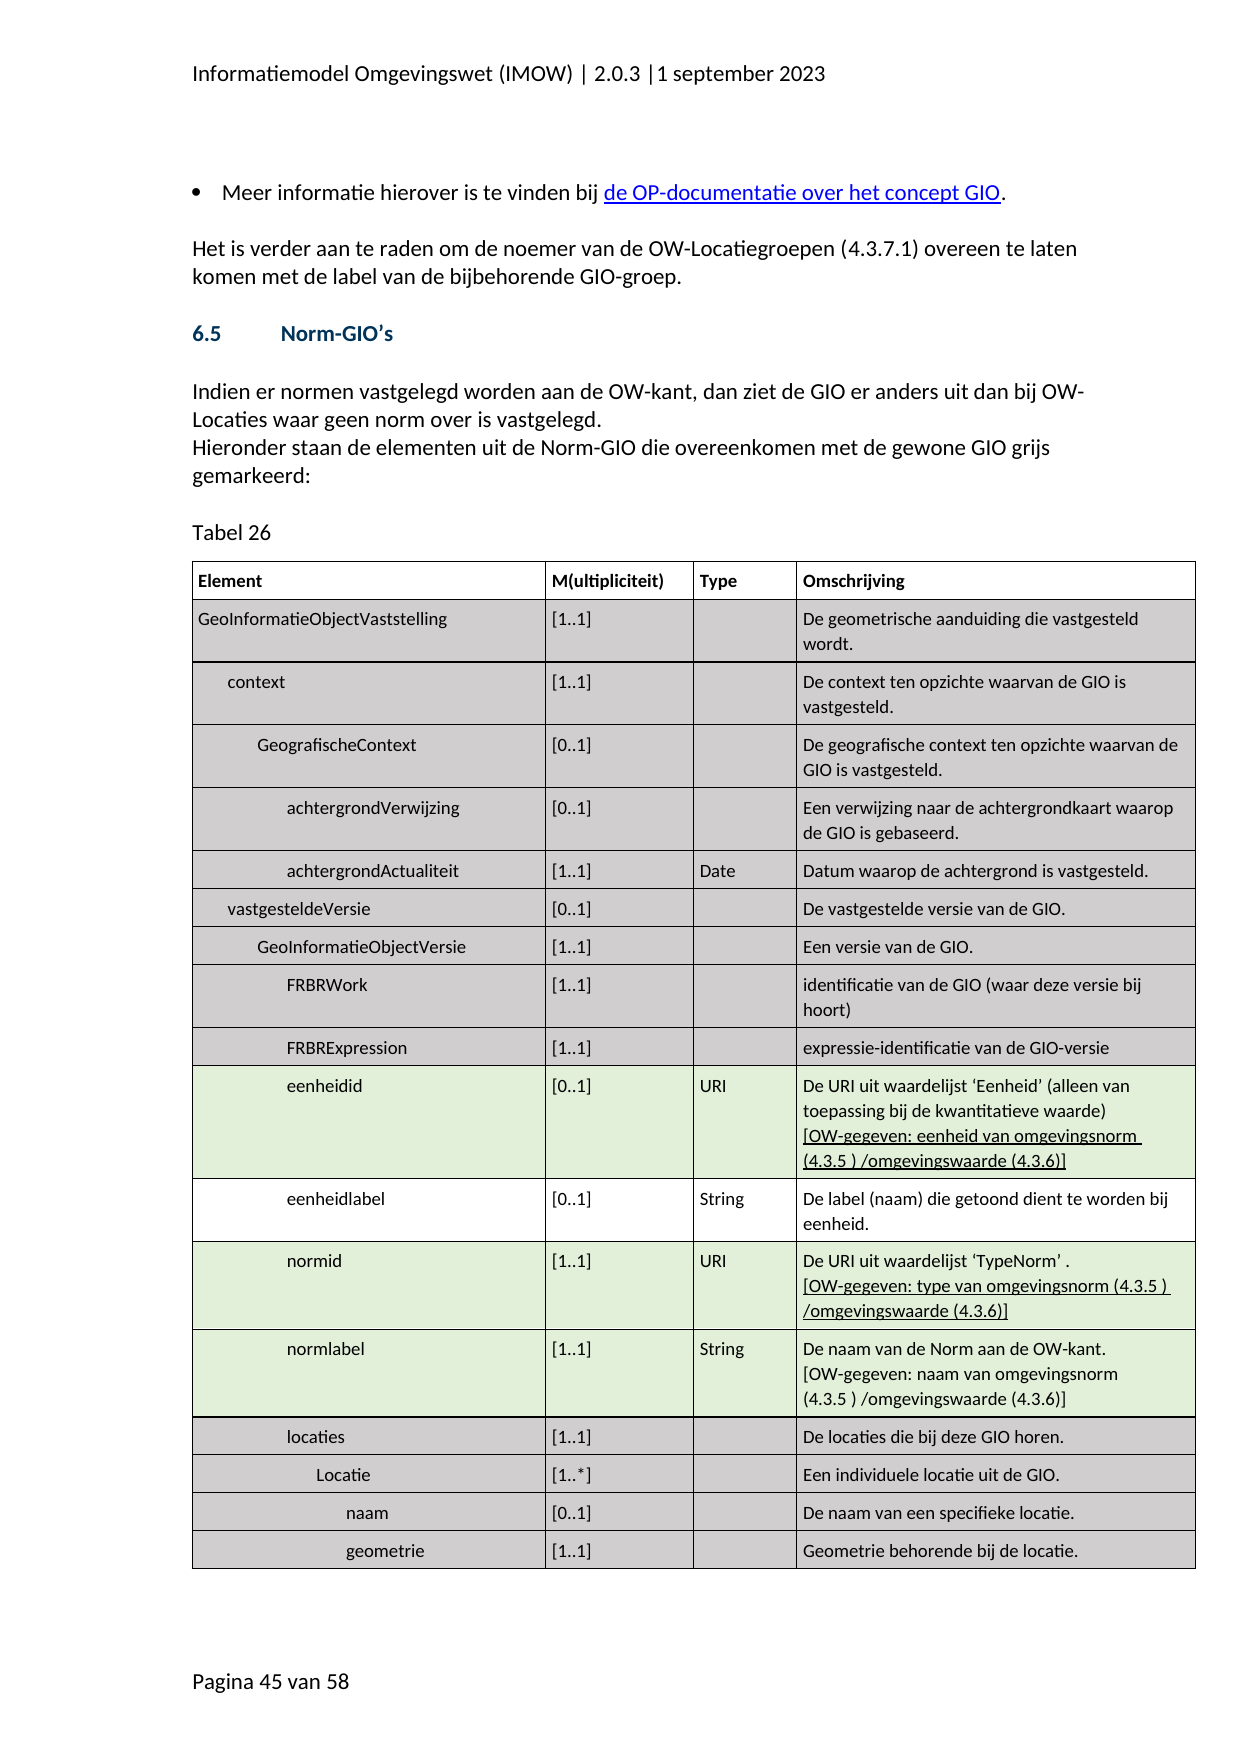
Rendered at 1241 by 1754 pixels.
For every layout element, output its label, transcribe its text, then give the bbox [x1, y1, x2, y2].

table_cell De geografische context ten opzichte waarvan de GIO is vastgesteld. [797, 725, 1195, 787]
table_cell GeoInformatieObjectVersie [193, 927, 545, 964]
table_cell Geometrie behorende bij de locatie. [797, 1531, 1195, 1568]
table_cell [1..1] [546, 663, 693, 724]
table_cell URI [694, 1066, 796, 1178]
table_cell De label (naam) die getoond dient te worden bij eenheid. [797, 1179, 1195, 1241]
subtitle Norm-GIO’s [192, 319, 1092, 348]
table_cell Locatie [193, 1455, 545, 1492]
table_cell GeografischeContext [193, 725, 545, 787]
table_cell Een versie van de GIO. [797, 927, 1195, 964]
text Het is verder aan te raden om de noemer van de OW-Locatiegroepen (4.3.7.1) overeen te laten komen met de label van de bijbehorende GIO-groep. [192, 234, 1092, 290]
table_cell String [694, 1179, 796, 1241]
text Meer informatie hierover is te vinden bij de OP-documentatie over het concept GIO. [192, 177, 1092, 206]
table_header Type [694, 562, 796, 598]
table_cell eenheidlabel [193, 1179, 545, 1241]
table_cell De URI uit waardelijst ‘TypeNorm’ . [OW-gegeven: type van omgevingsnorm (4.3.5 ) /omgevingswaarde (4.3.6)] [797, 1242, 1195, 1328]
table_cell De locaties die bij deze GIO horen. [797, 1418, 1195, 1454]
table_cell eenheidid [193, 1066, 545, 1178]
table_cell [1..1] [546, 1418, 693, 1454]
table_cell De context ten opzichte waarvan de GIO is vastgesteld. [797, 663, 1195, 724]
table_cell [1..1] [546, 1531, 693, 1568]
table_cell De naam van de Norm aan de OW-kant. [OW-gegeven: naam van omgevingsnorm (4.3.5 ) /omgevingswaarde (4.3.6)] [797, 1330, 1195, 1416]
table_cell [1..1] [546, 1242, 693, 1328]
table_cell [694, 889, 796, 926]
table_cell achtergrondActualiteit [193, 851, 545, 888]
table_cell [694, 1531, 796, 1568]
table_cell [0..1] [546, 889, 693, 926]
table_cell [0..1] [546, 1066, 693, 1178]
table_cell naam [193, 1493, 545, 1530]
text Indien er normen vastgelegd worden aan de OW-kant, dan ziet de GIO er anders uit dan bij OW-Locaties waar geen norm over is vastgelegd. [192, 377, 1092, 433]
table_cell FRBRExpression [193, 1028, 545, 1065]
table_cell [694, 788, 796, 850]
table_cell URI [694, 1242, 796, 1328]
table_cell De geometrische aanduiding die vastgesteld wordt. [797, 600, 1195, 661]
table_cell [694, 1028, 796, 1065]
table_cell [694, 927, 796, 964]
table_cell geometrie [193, 1531, 545, 1568]
table_cell De naam van een specifieke locatie. [797, 1493, 1195, 1530]
table_cell [1..1] [546, 927, 693, 964]
table_cell [1..1] [546, 1028, 693, 1065]
table_cell Datum waarop de achtergrond is vastgesteld. [797, 851, 1195, 888]
table_cell [0..1] [546, 725, 693, 787]
table_cell De URI uit waardelijst ‘Eenheid’ (alleen van toepassing bij de kwantitatieve waarde) [OW-gegeven: eenheid van omgevingsnorm (4.3.5 ) /omgevingswaarde (4.3.6)] [797, 1066, 1195, 1178]
table_cell Date [694, 851, 796, 888]
table_cell String [694, 1330, 796, 1416]
table_cell [1..1] [546, 965, 693, 1027]
table_cell achtergrondVerwijzing [193, 788, 545, 850]
table_cell [1..*] [546, 1455, 693, 1492]
table_cell FRBRWork [193, 965, 545, 1027]
table_cell Een verwijzing naar de achtergrondkaart waarop de GIO is gebaseerd. [797, 788, 1195, 850]
table_cell vastgesteldeVersie [193, 889, 545, 926]
table_cell [694, 600, 796, 661]
table_cell normlabel [193, 1330, 545, 1416]
table_cell expressie-identificatie van de GIO-versie [797, 1028, 1195, 1065]
table_cell Een individuele locatie uit de GIO. [797, 1455, 1195, 1492]
table_cell [694, 965, 796, 1027]
table_header Element [193, 562, 545, 598]
table_cell [694, 725, 796, 787]
table_cell De vastgestelde versie van de GIO. [797, 889, 1195, 926]
table_cell GeoInformatieObjectVaststelling [193, 600, 545, 661]
table_cell [0..1] [546, 788, 693, 850]
table_cell [1..1] [546, 600, 693, 661]
table_cell [694, 663, 796, 724]
table_cell [1..1] [546, 1330, 693, 1416]
table_cell locaties [193, 1418, 545, 1454]
table_cell identificatie van de GIO (waar deze versie bij hoort) [797, 965, 1195, 1027]
table_header M(ultipliciteit) [546, 562, 693, 598]
table_cell [0..1] [546, 1179, 693, 1241]
table_cell context [193, 663, 545, 724]
table_cell [694, 1455, 796, 1492]
text Hieronder staan de elementen uit de Norm-GIO die overeenkomen met de gewone GIO grijs gemarkeerd: [192, 433, 1092, 489]
table_cell [694, 1418, 796, 1454]
table_cell [1..1] [546, 851, 693, 888]
table_header Omschrijving [797, 562, 1195, 598]
table_cell [694, 1493, 796, 1530]
table_cell normid [193, 1242, 545, 1328]
table_cell [0..1] [546, 1493, 693, 1530]
